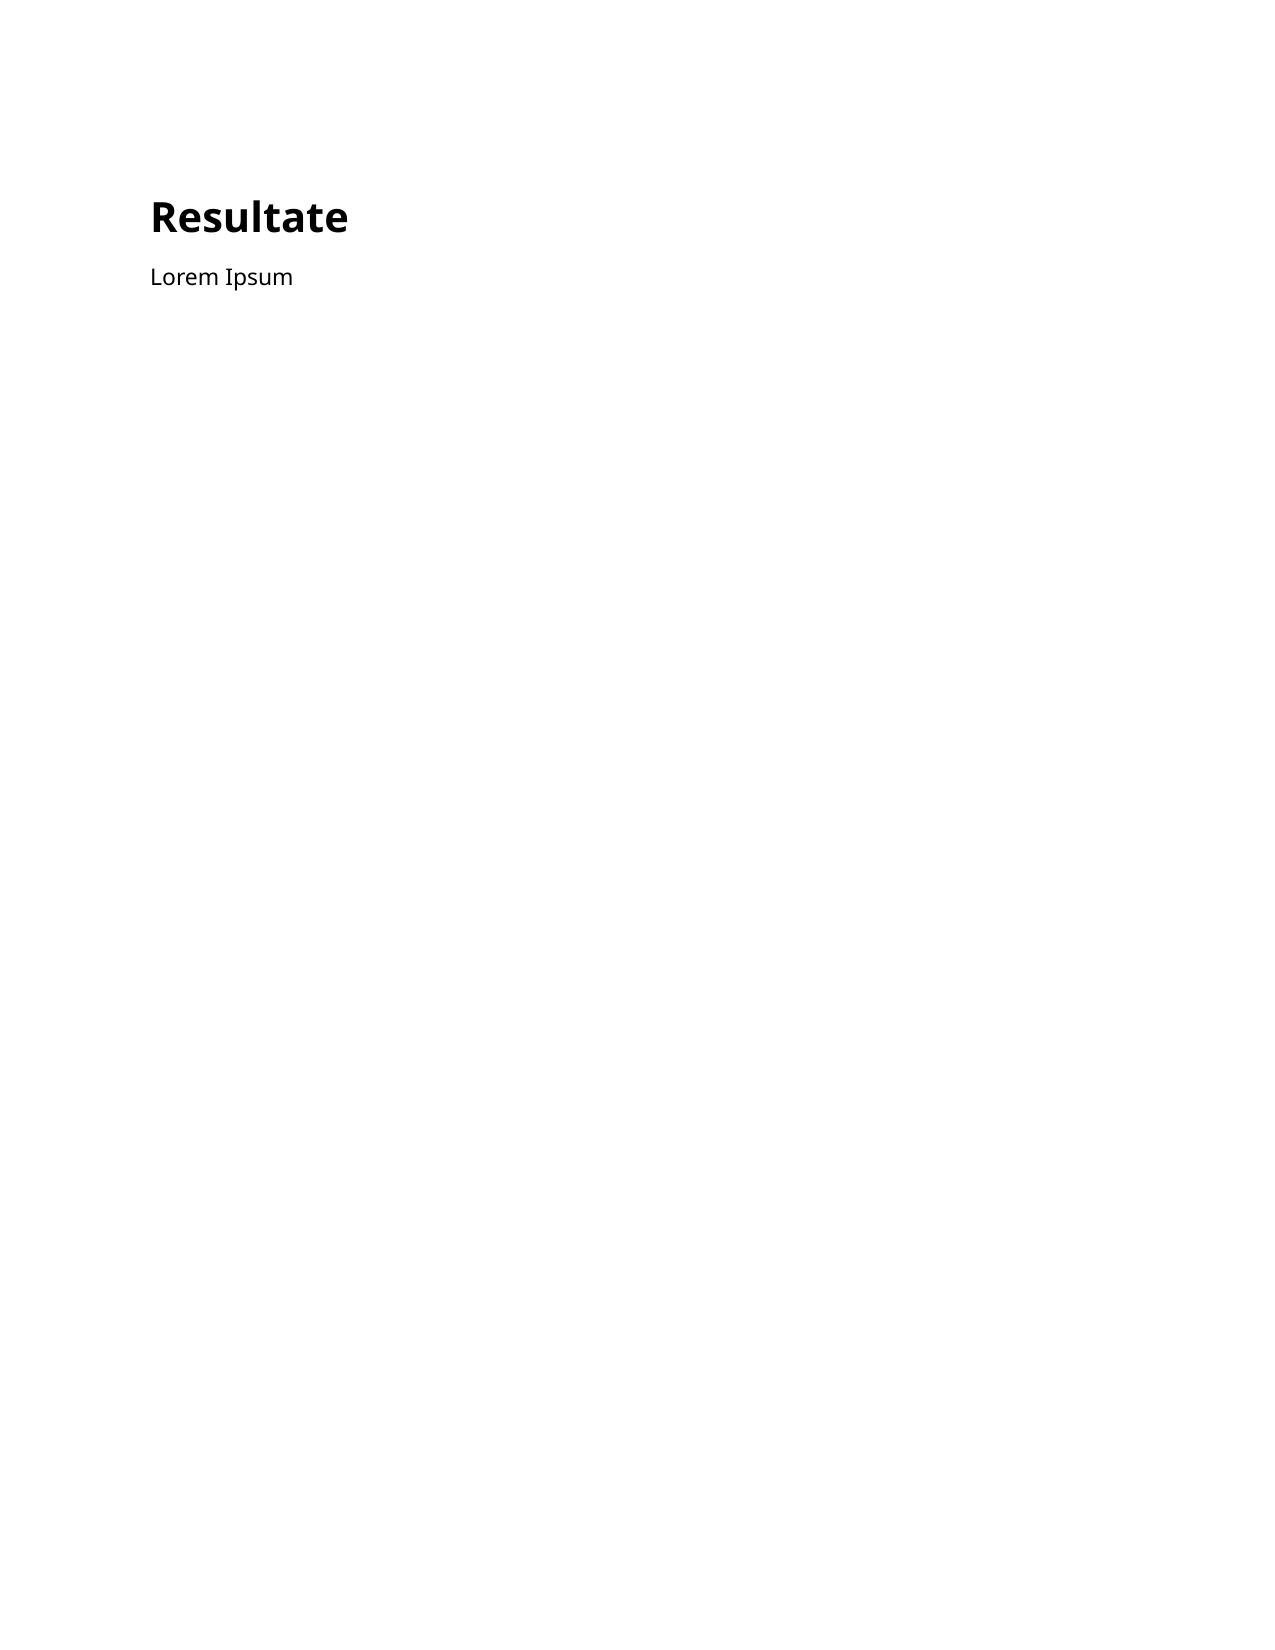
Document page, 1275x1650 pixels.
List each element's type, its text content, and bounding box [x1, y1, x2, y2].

text Lorem Ipsum [150, 261, 1125, 292]
subtitle Resultate [150, 187, 1125, 244]
